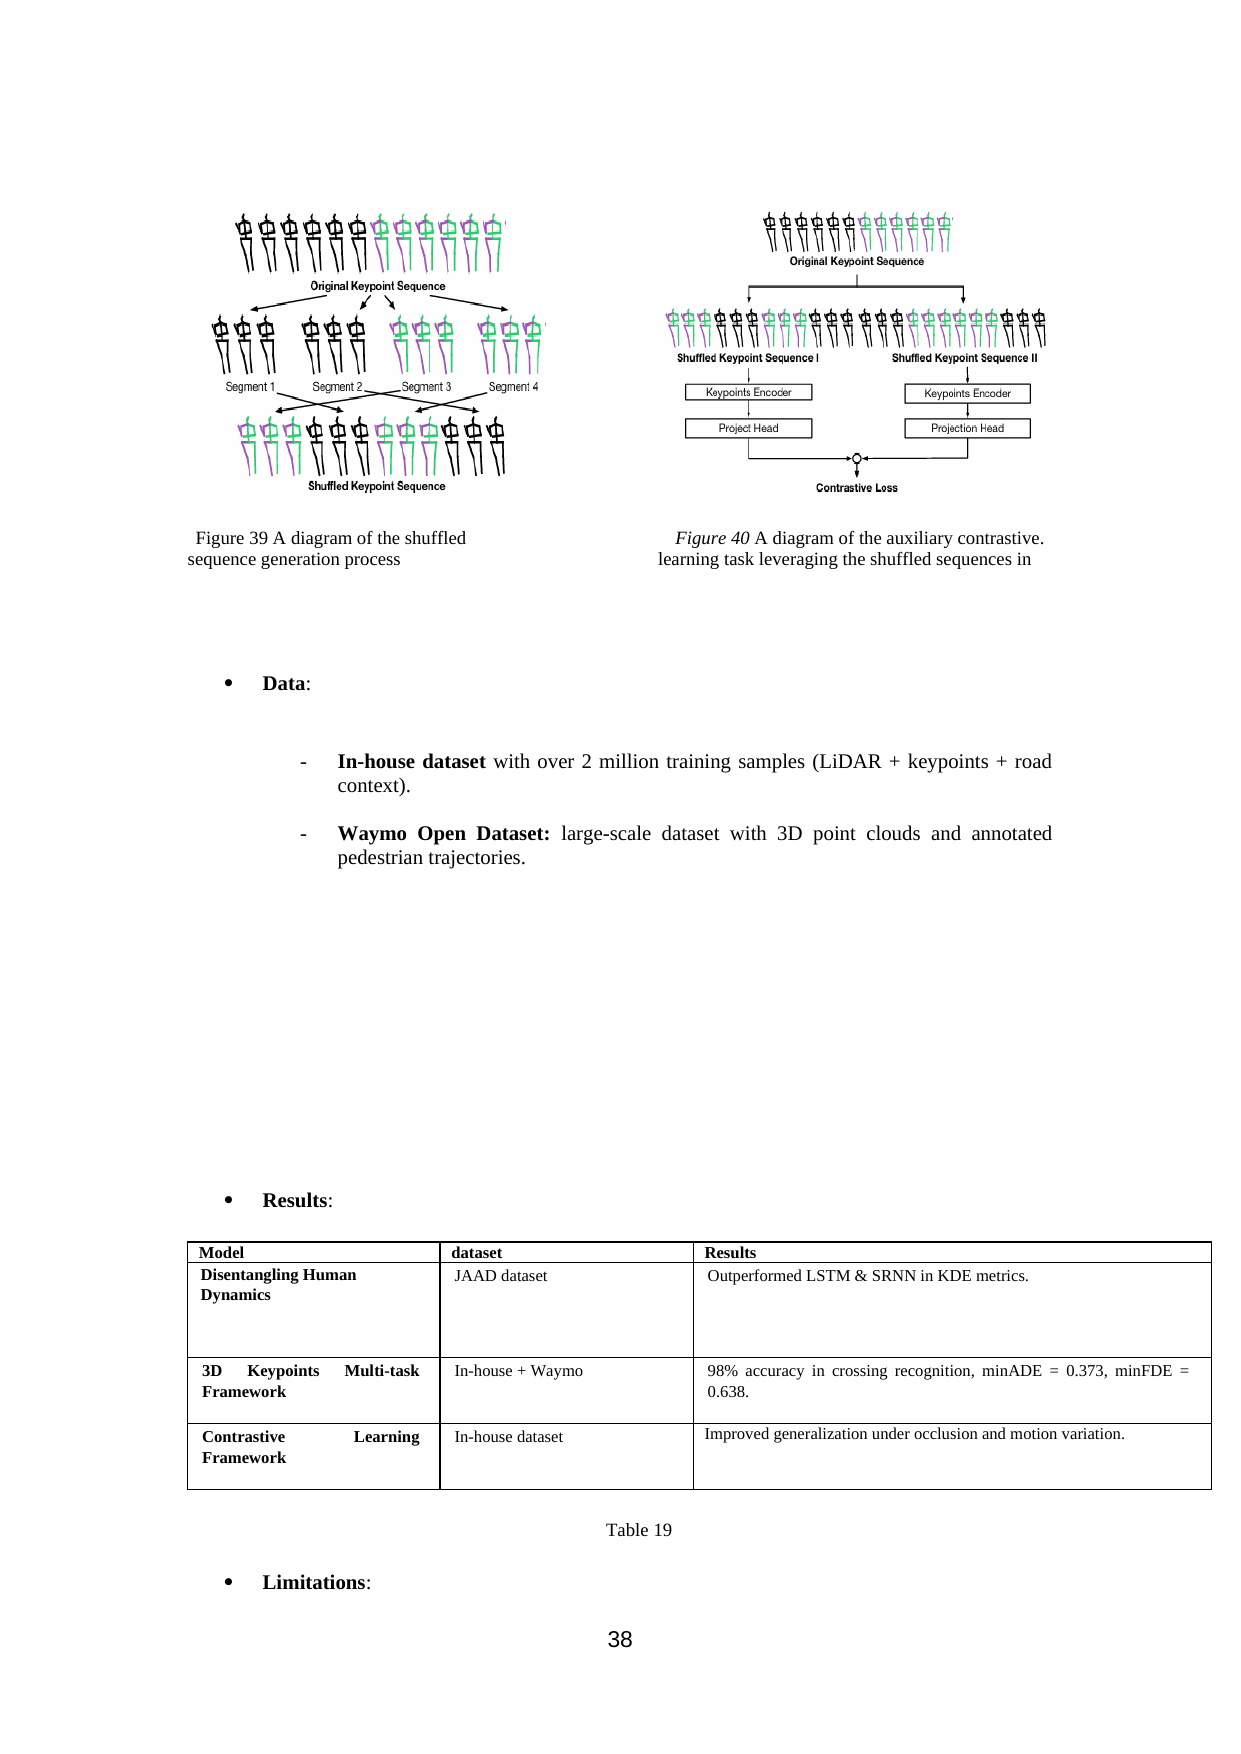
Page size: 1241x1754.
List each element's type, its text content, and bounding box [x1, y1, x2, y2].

table_cell [441, 1424, 693, 1489]
table_cell [441, 1358, 693, 1423]
table_cell [694, 1263, 1211, 1357]
list Limitations: [225, 1570, 1053, 1594]
table_header dataset [441, 1243, 693, 1262]
table_cell [188, 1358, 439, 1423]
text Figure 39 A diagram of the shuffled Figure 40 A diagram of the auxiliary contrastive. [187, 527, 1053, 548]
table_cell [188, 1424, 439, 1489]
text Table 19 [225, 1519, 1053, 1541]
list Waymo Open Dataset: large-scale dataset with 3D point clouds and annotated pedestrian trajectories. [300, 821, 1053, 869]
picture [647, 195, 1053, 501]
table_cell [694, 1358, 1211, 1423]
picture [187, 190, 564, 503]
table_cell [188, 1263, 439, 1357]
table_header Results [694, 1243, 1211, 1262]
list Results: [225, 1188, 1053, 1212]
list In-house dataset with over 2 million training samples (LiDAR + keypoints + road context). [300, 748, 1053, 797]
table_header Model [188, 1243, 439, 1262]
table_cell Improved generalization under occlusion and motion variation. [694, 1424, 1211, 1489]
list Data: [225, 671, 1053, 695]
text sequence generation process learning task leveraging the shuffled sequences in [187, 548, 1053, 570]
table_cell [441, 1263, 693, 1357]
